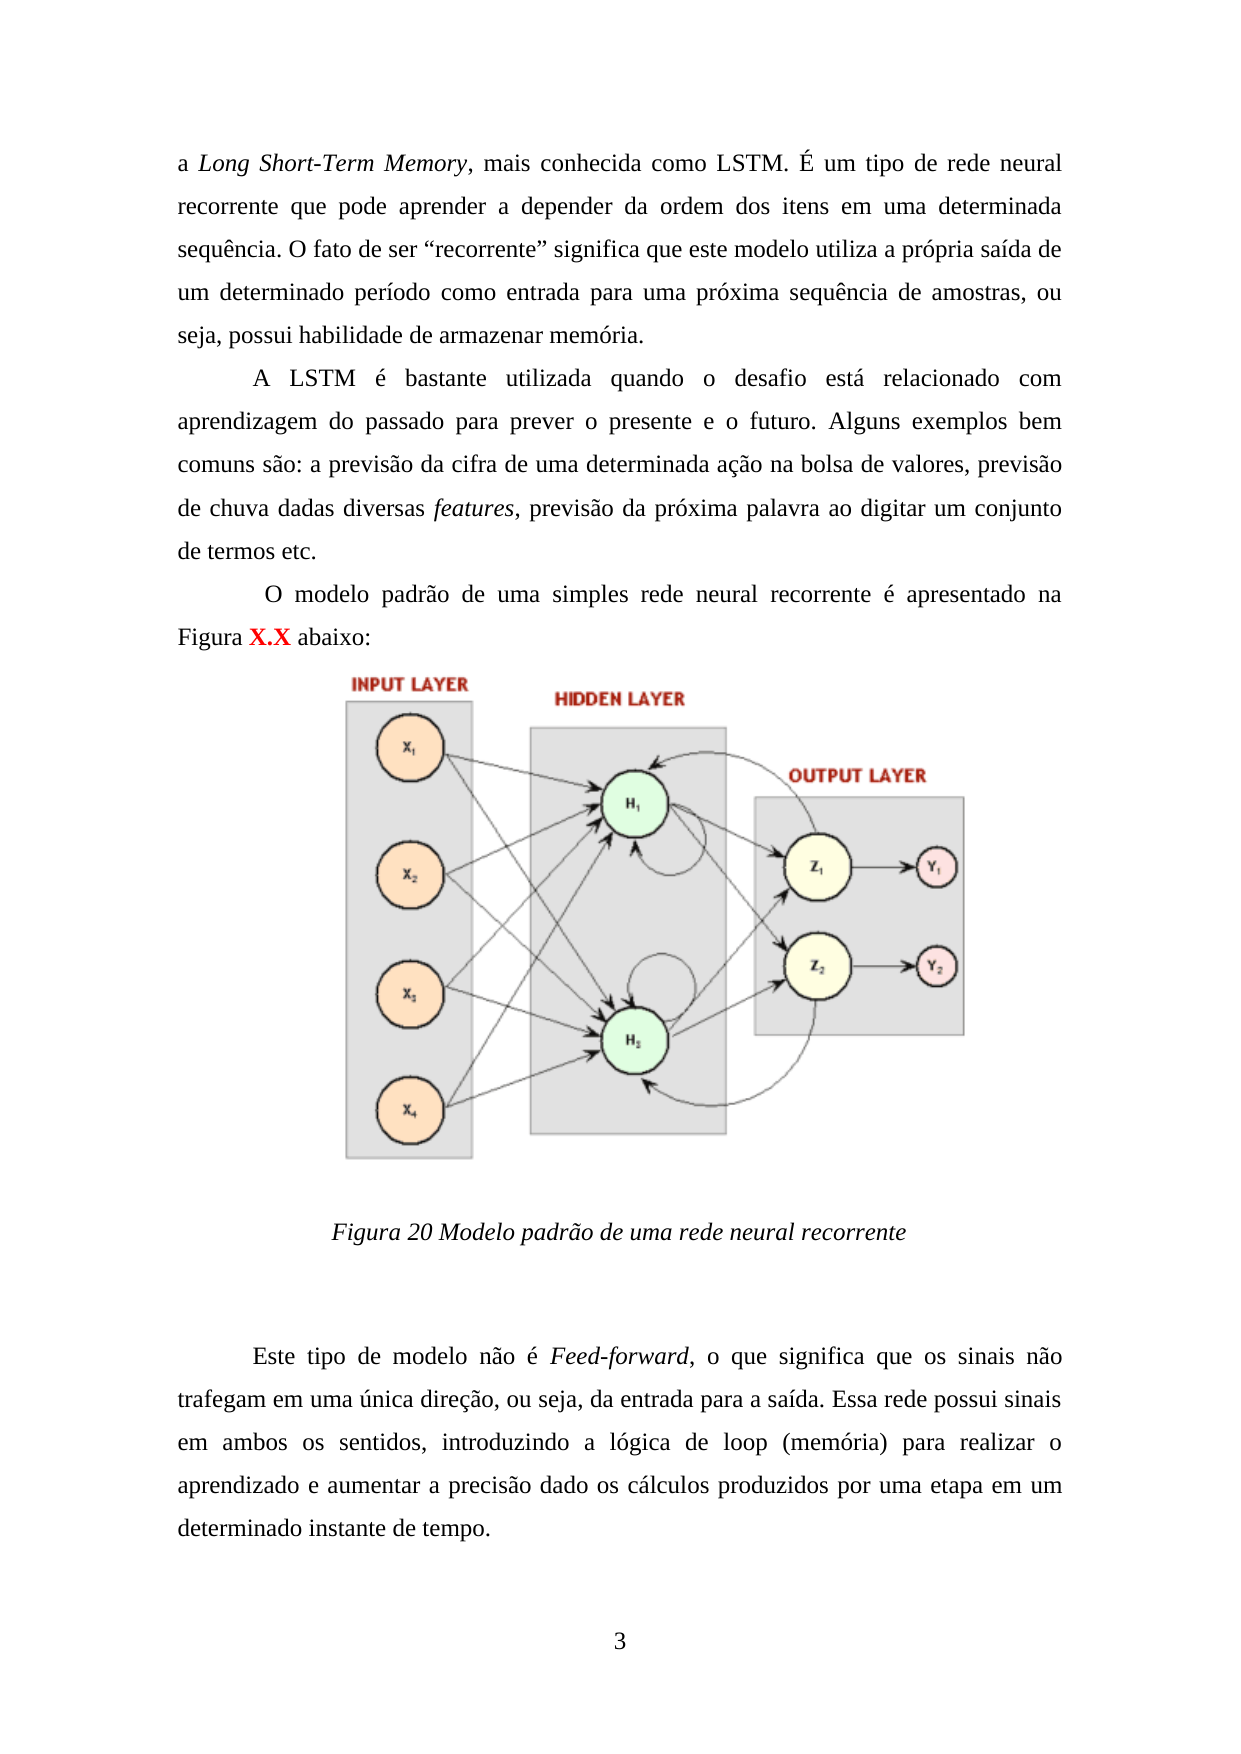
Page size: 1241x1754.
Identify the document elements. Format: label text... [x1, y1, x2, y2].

text Figura 20 Modelo padrão de uma rede neural recorrente [177, 1217, 1063, 1246]
picture [327, 665, 1032, 1191]
text Este tipo de modelo não é Feed-forward, o que significa que os sinais não trafegam em uma única direção, ou seja, da entrada para a saída. Essa rede possui sinais em ambos os sentidos, introduzindo a lógica de loop (memória) para realizar o aprendizado e aumentar a precisão dado os cálculos produzidos por uma etapa em um determinado instante de tempo. [177, 1341, 1063, 1542]
text A LSTM é bastante utilizada quando o desafio está relacionado com aprendizagem do passado para prever o presente e o futuro. Alguns exemplos bem comuns são: a previsão da cifra de uma determinada ação na bolsa de valores, previsão de chuva dadas diversas features, previsão da próxima palavra ao digitar um conjunto de termos etc. [177, 363, 1063, 564]
text O modelo padrão de uma simples rede neural recorrente é apresentado na Figura X.X abaixo: [177, 579, 1063, 651]
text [177, 148, 1063, 349]
